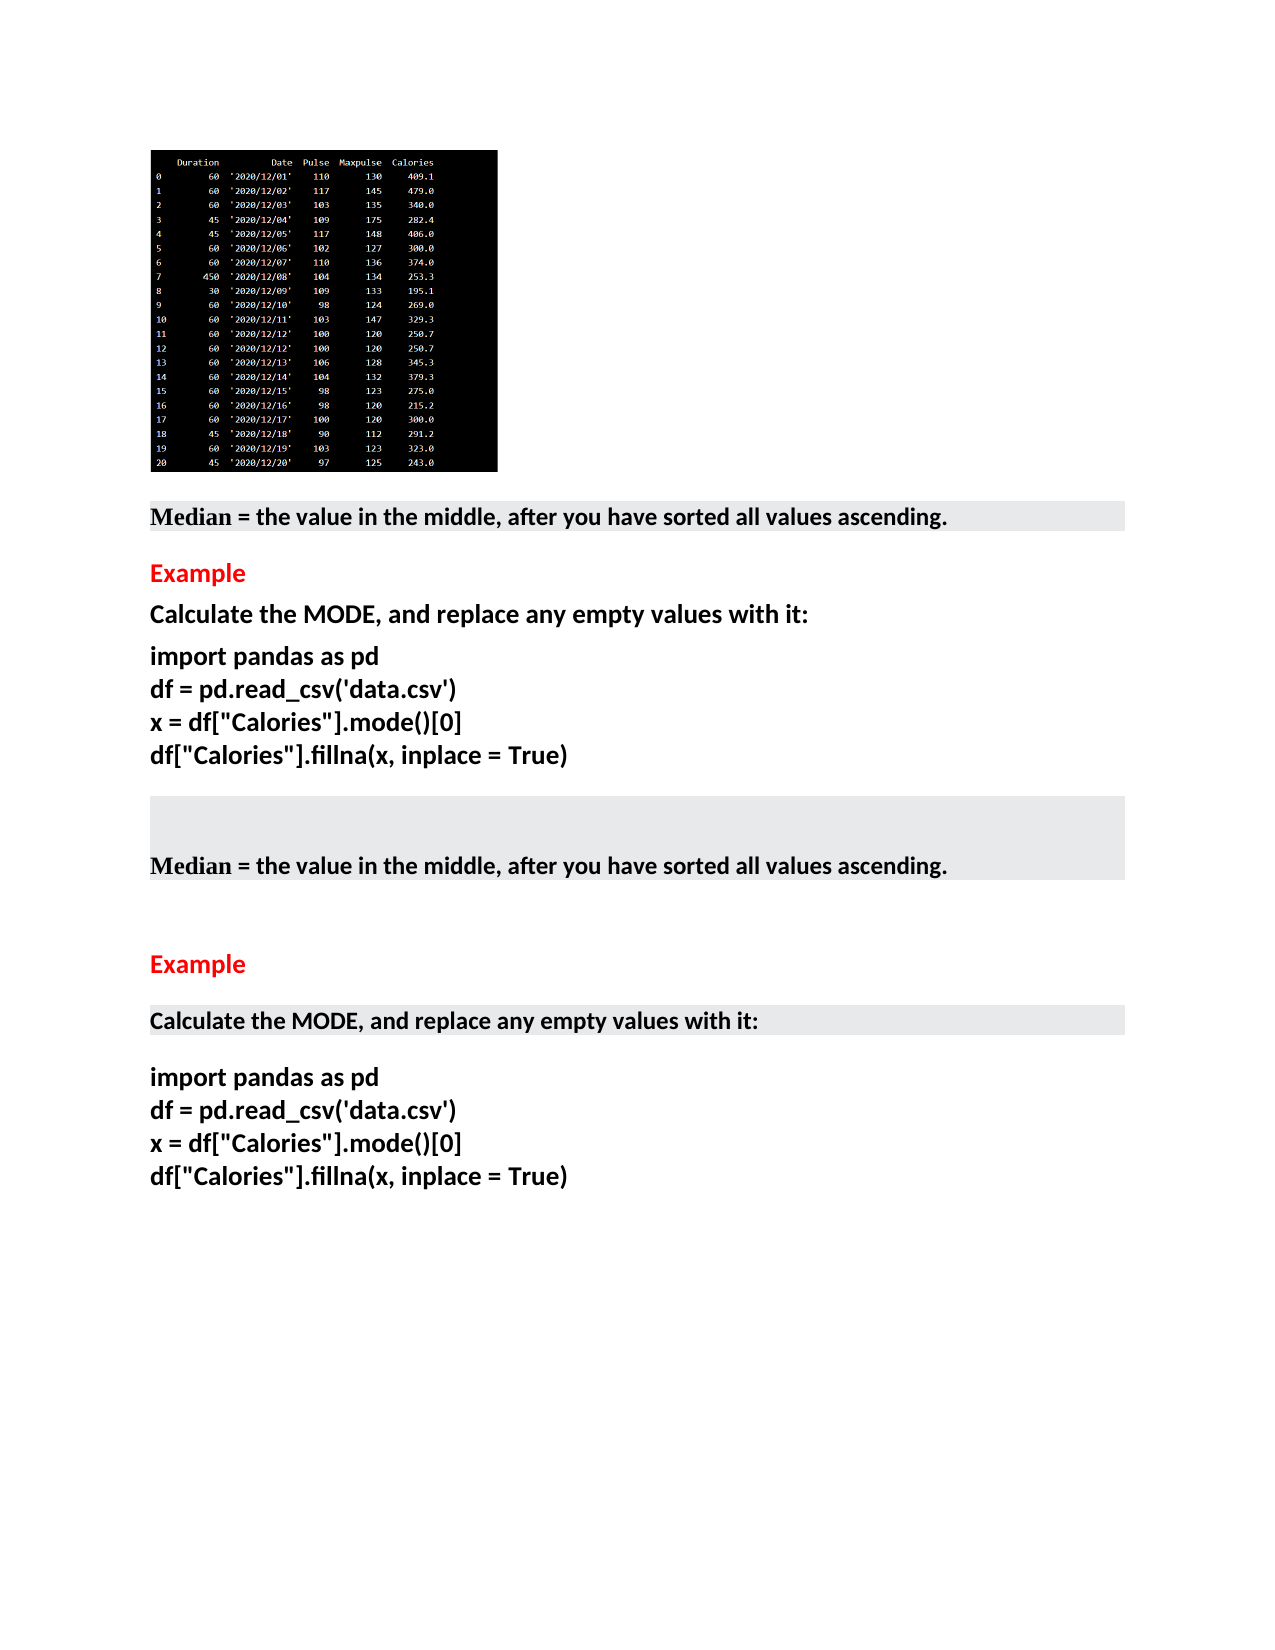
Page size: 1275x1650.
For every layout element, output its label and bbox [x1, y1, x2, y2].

picture [150, 150, 498, 472]
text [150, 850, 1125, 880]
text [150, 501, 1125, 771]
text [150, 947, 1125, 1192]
